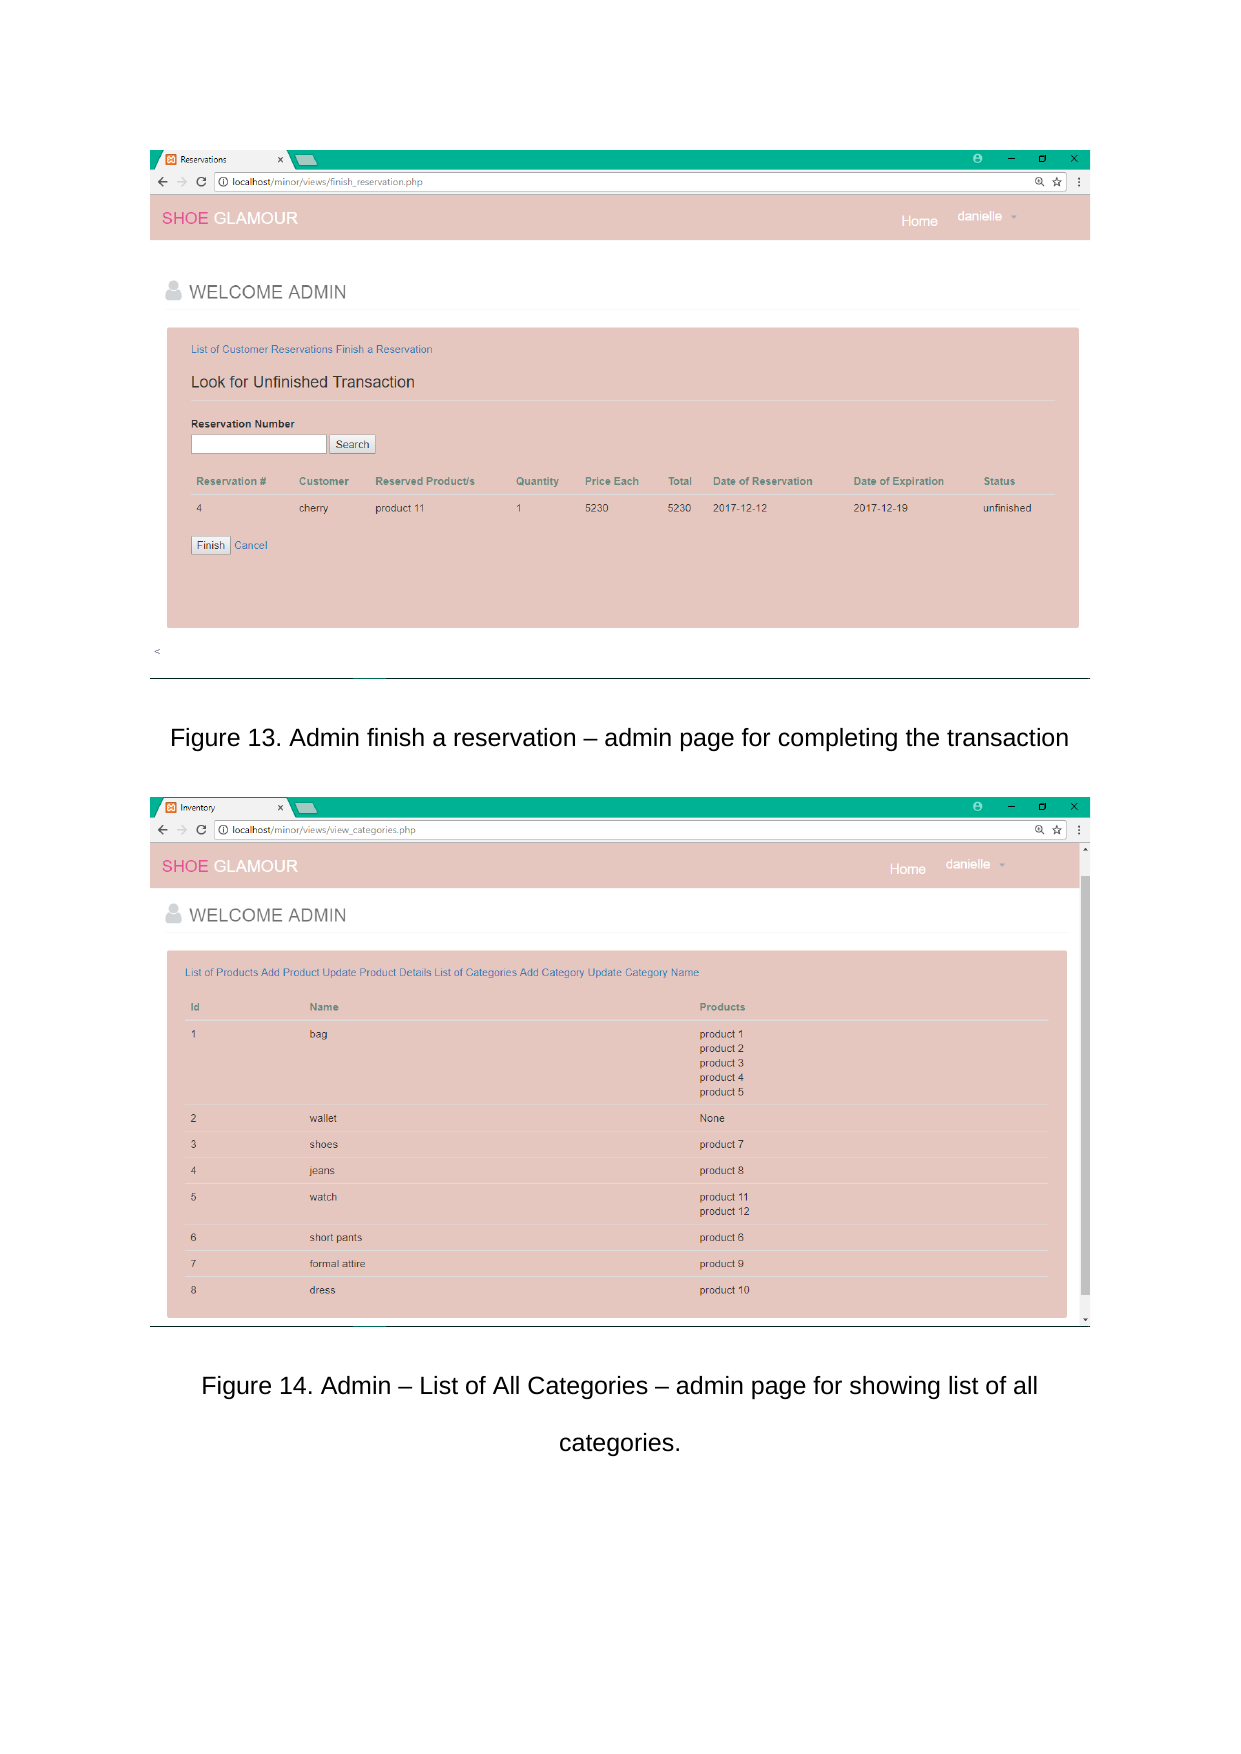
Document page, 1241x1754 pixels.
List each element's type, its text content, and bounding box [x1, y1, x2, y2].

picture [150, 797, 1091, 1327]
picture [150, 150, 1091, 679]
text Figure 14. Admin – List of All Categories – admin page for showing list of all categories. [150, 1371, 1090, 1457]
text Figure 13. Admin finish a reservation – admin page for completing the transaction [150, 723, 1090, 752]
